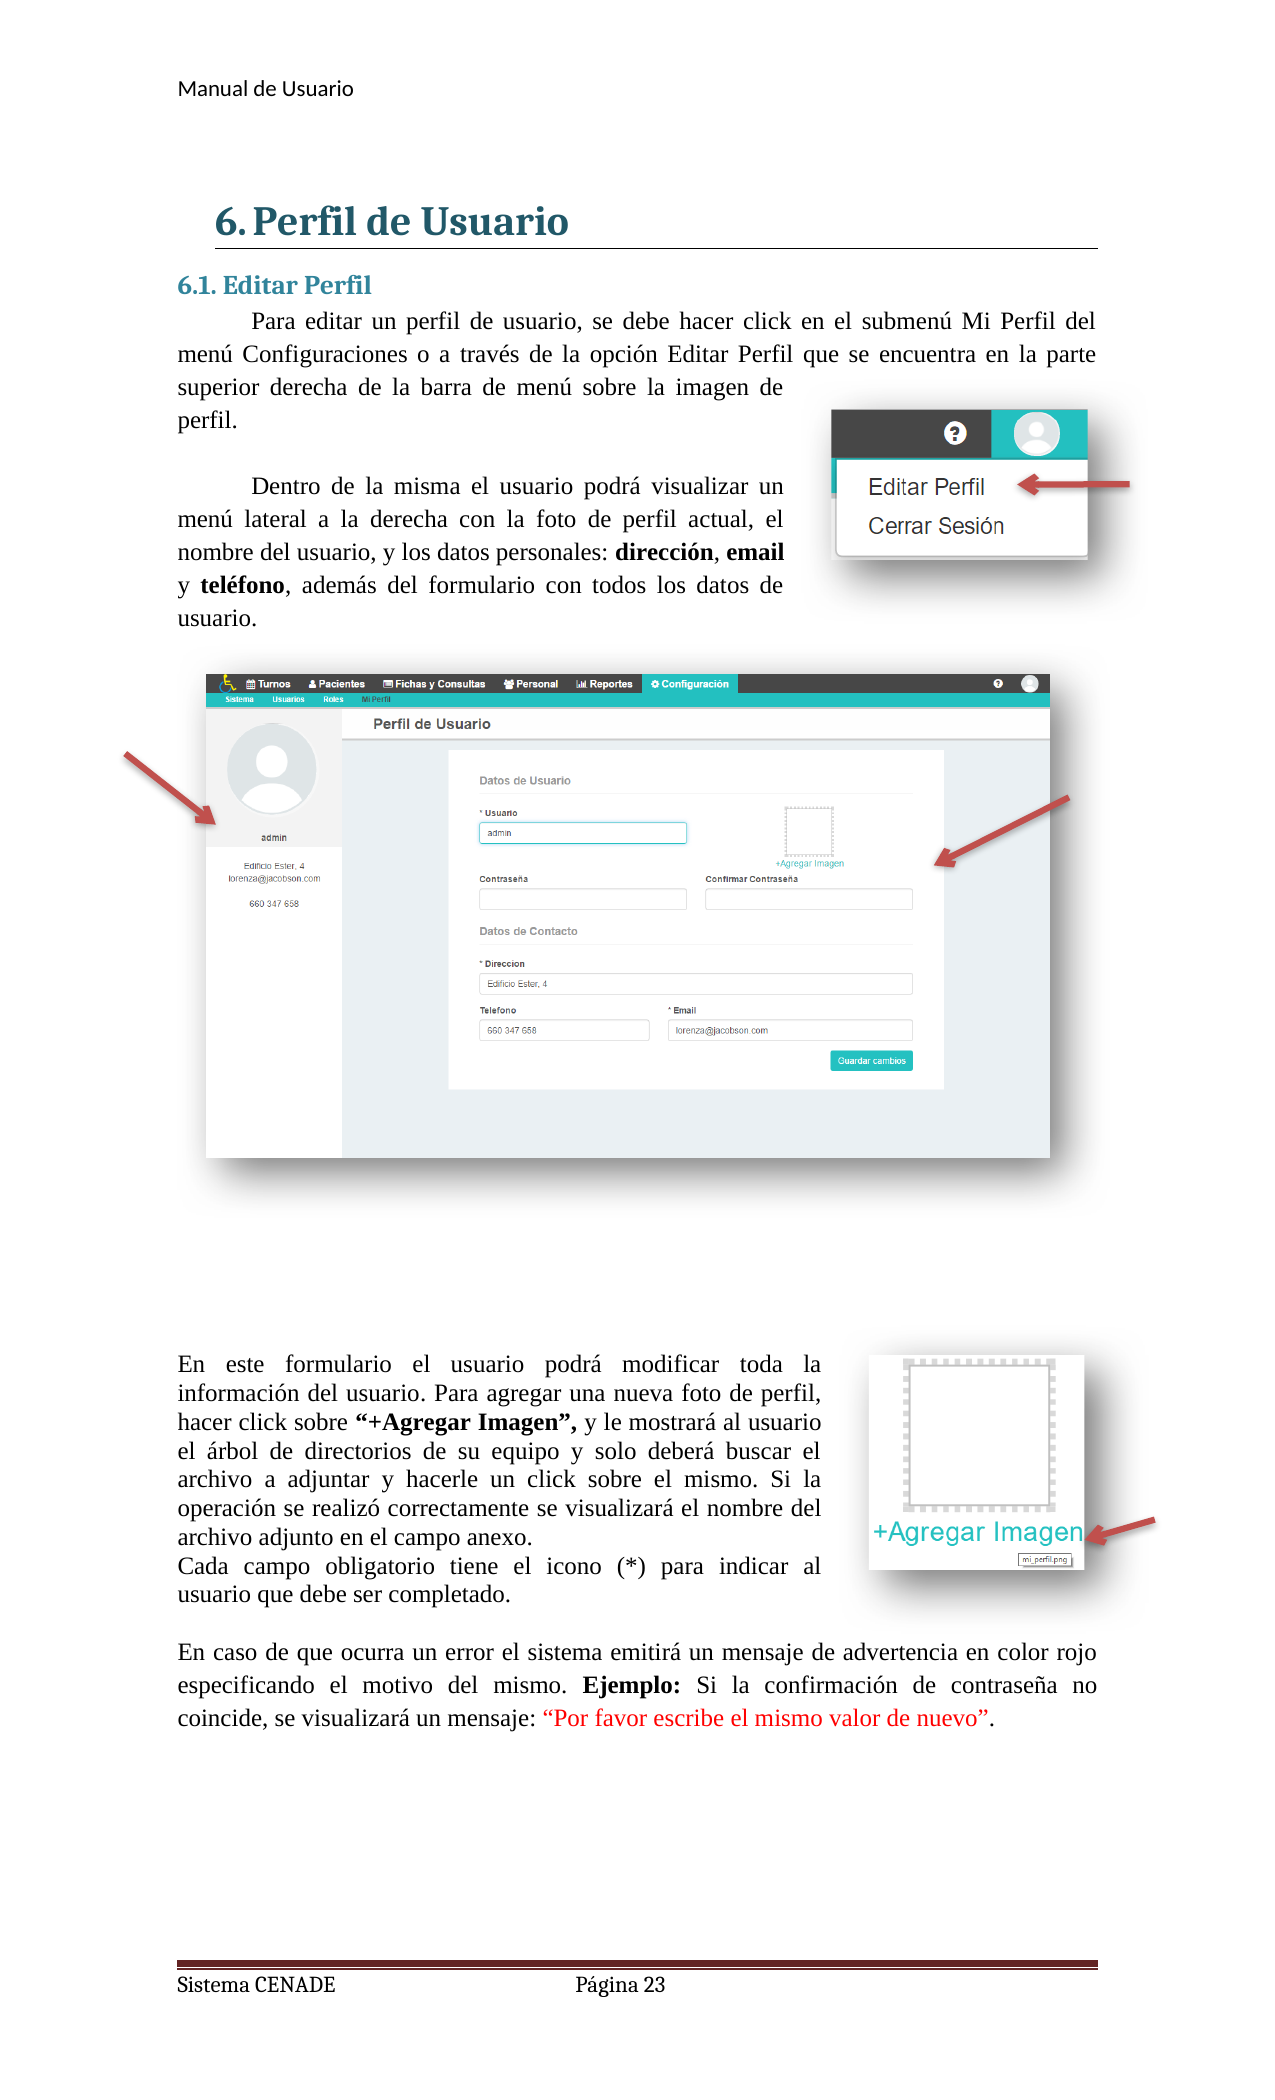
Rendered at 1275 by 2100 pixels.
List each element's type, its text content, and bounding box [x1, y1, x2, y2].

text En caso de que ocurra un error el sistema emitirá un mensaje de advertencia en color rojo especificando el motivo del mismo. Ejemplo: Si la confirmación de contraseña no coincide, se visualizará un mensaje: “Por favor escribe el mismo valor de nuevo”. [177, 1637, 1098, 1732]
picture [868, 1355, 1085, 1570]
subtitle Perfil de Usuario [215, 198, 1098, 248]
subtitle 6.1. Editar Perfil [177, 270, 1098, 301]
text Cada campo obligatorio tiene el icono (*) para indicar al usuario que debe ser completado. [177, 1551, 873, 1608]
text Para editar un perfil de usuario, se debe hacer click en el submenú Mi Perfil del menú Configuraciones o a través de la opción Editar Perfil que se encuentra en la parte superior derecha de la barra de menú sobre la imagen de perfil. [177, 306, 1098, 433]
picture [831, 409, 1088, 560]
text Dentro de la misma el usuario podrá visualizar un menú lateral a la derecha con la foto de perfil actual, el nombre del usuario, y los datos personales: dirección, email y teléfono, además del formulario con todos los datos de usuario. [177, 471, 1098, 632]
picture [206, 674, 1050, 1158]
text En este formulario el usuario podrá modificar toda la información del usuario. Para agregar una nueva foto de perfil, hacer click sobre “+Agregar Imagen”, y le mostrará al usuario el árbol de directorios de su equipo y solo deberá buscar el archivo a adjuntar y hacerle un click sobre el mismo. Si la operación se realizó correctamente se visualizará el nombre del archivo adjunto en el campo anexo. [177, 1349, 875, 1551]
